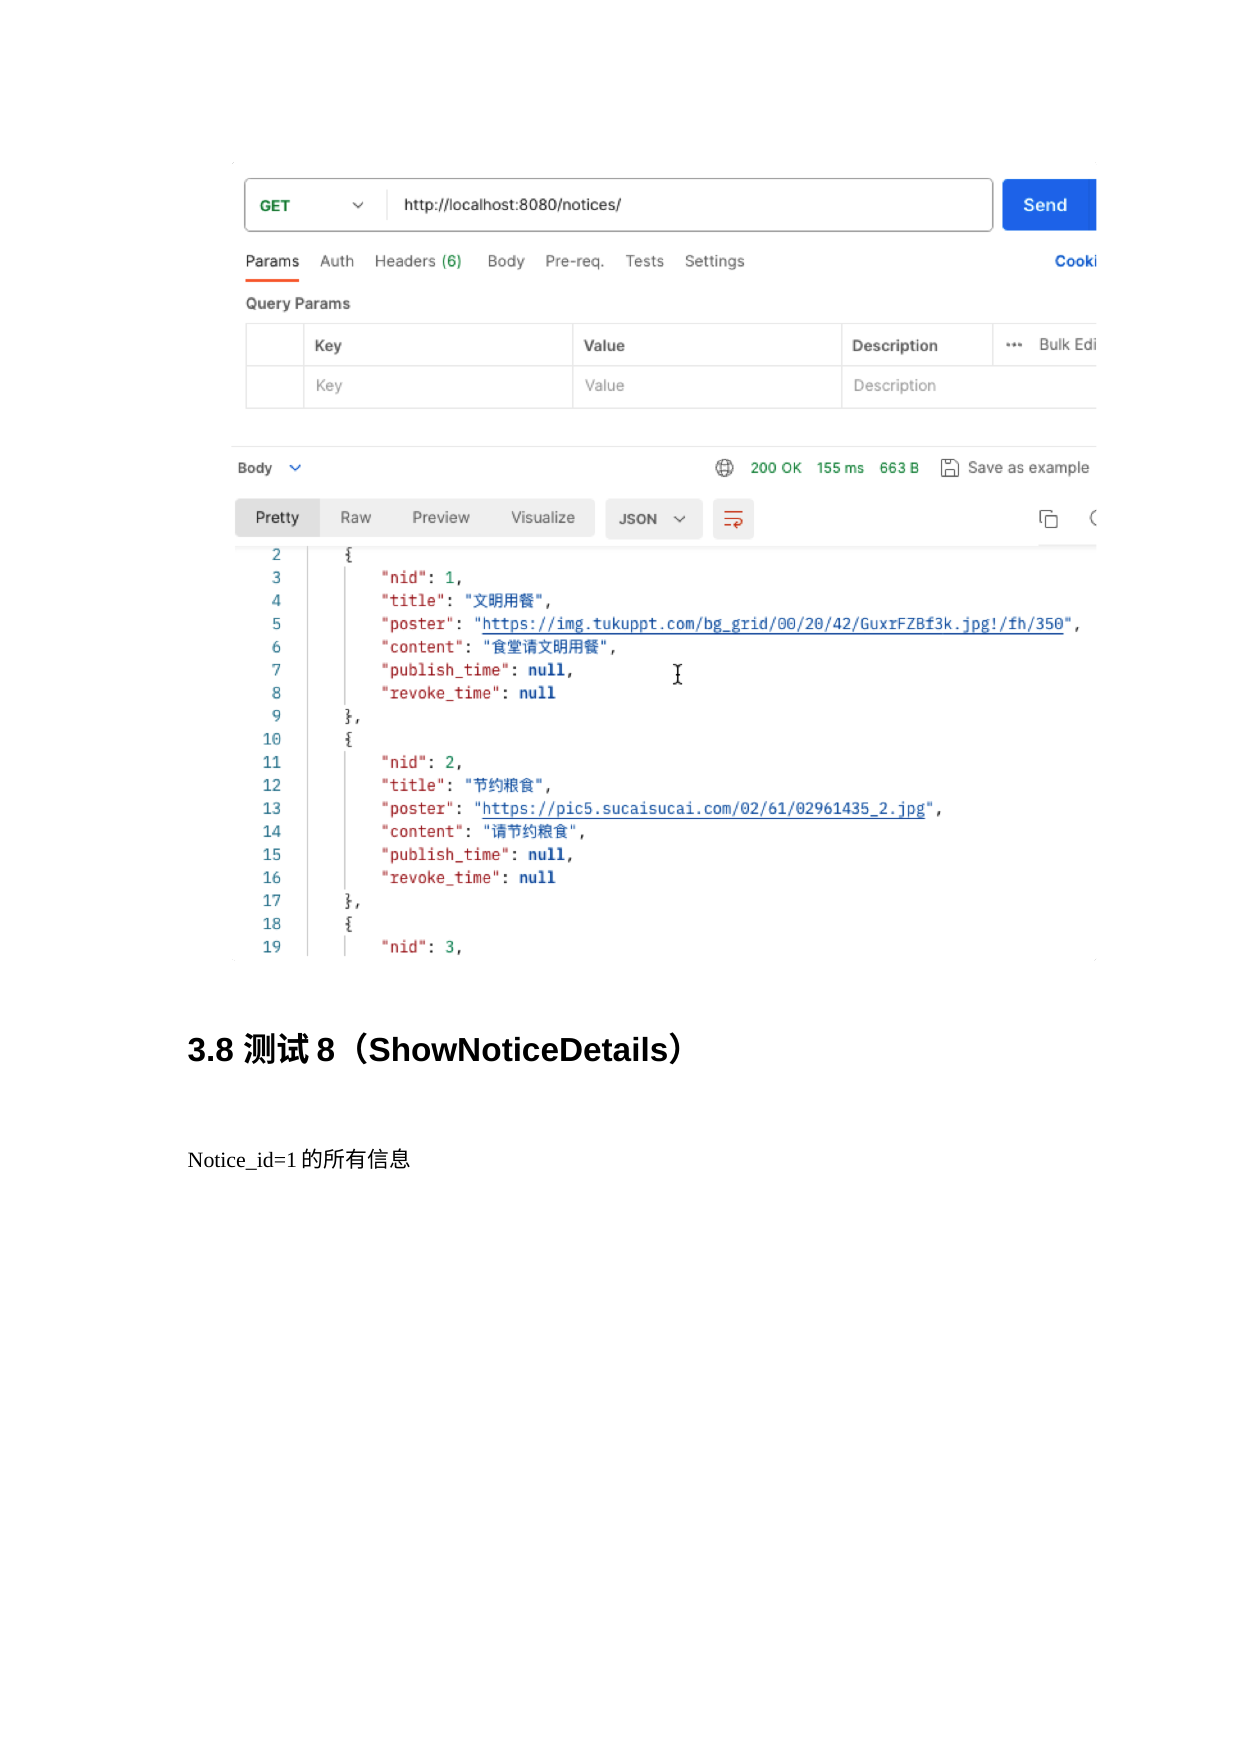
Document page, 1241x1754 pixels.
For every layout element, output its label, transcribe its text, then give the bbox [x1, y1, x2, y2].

subtitle 3.8 测试8（ShowNoticeDetails） [187, 1014, 1053, 1079]
picture [231, 162, 1097, 961]
text Notice_id=1的所有信息 [187, 1141, 1053, 1174]
